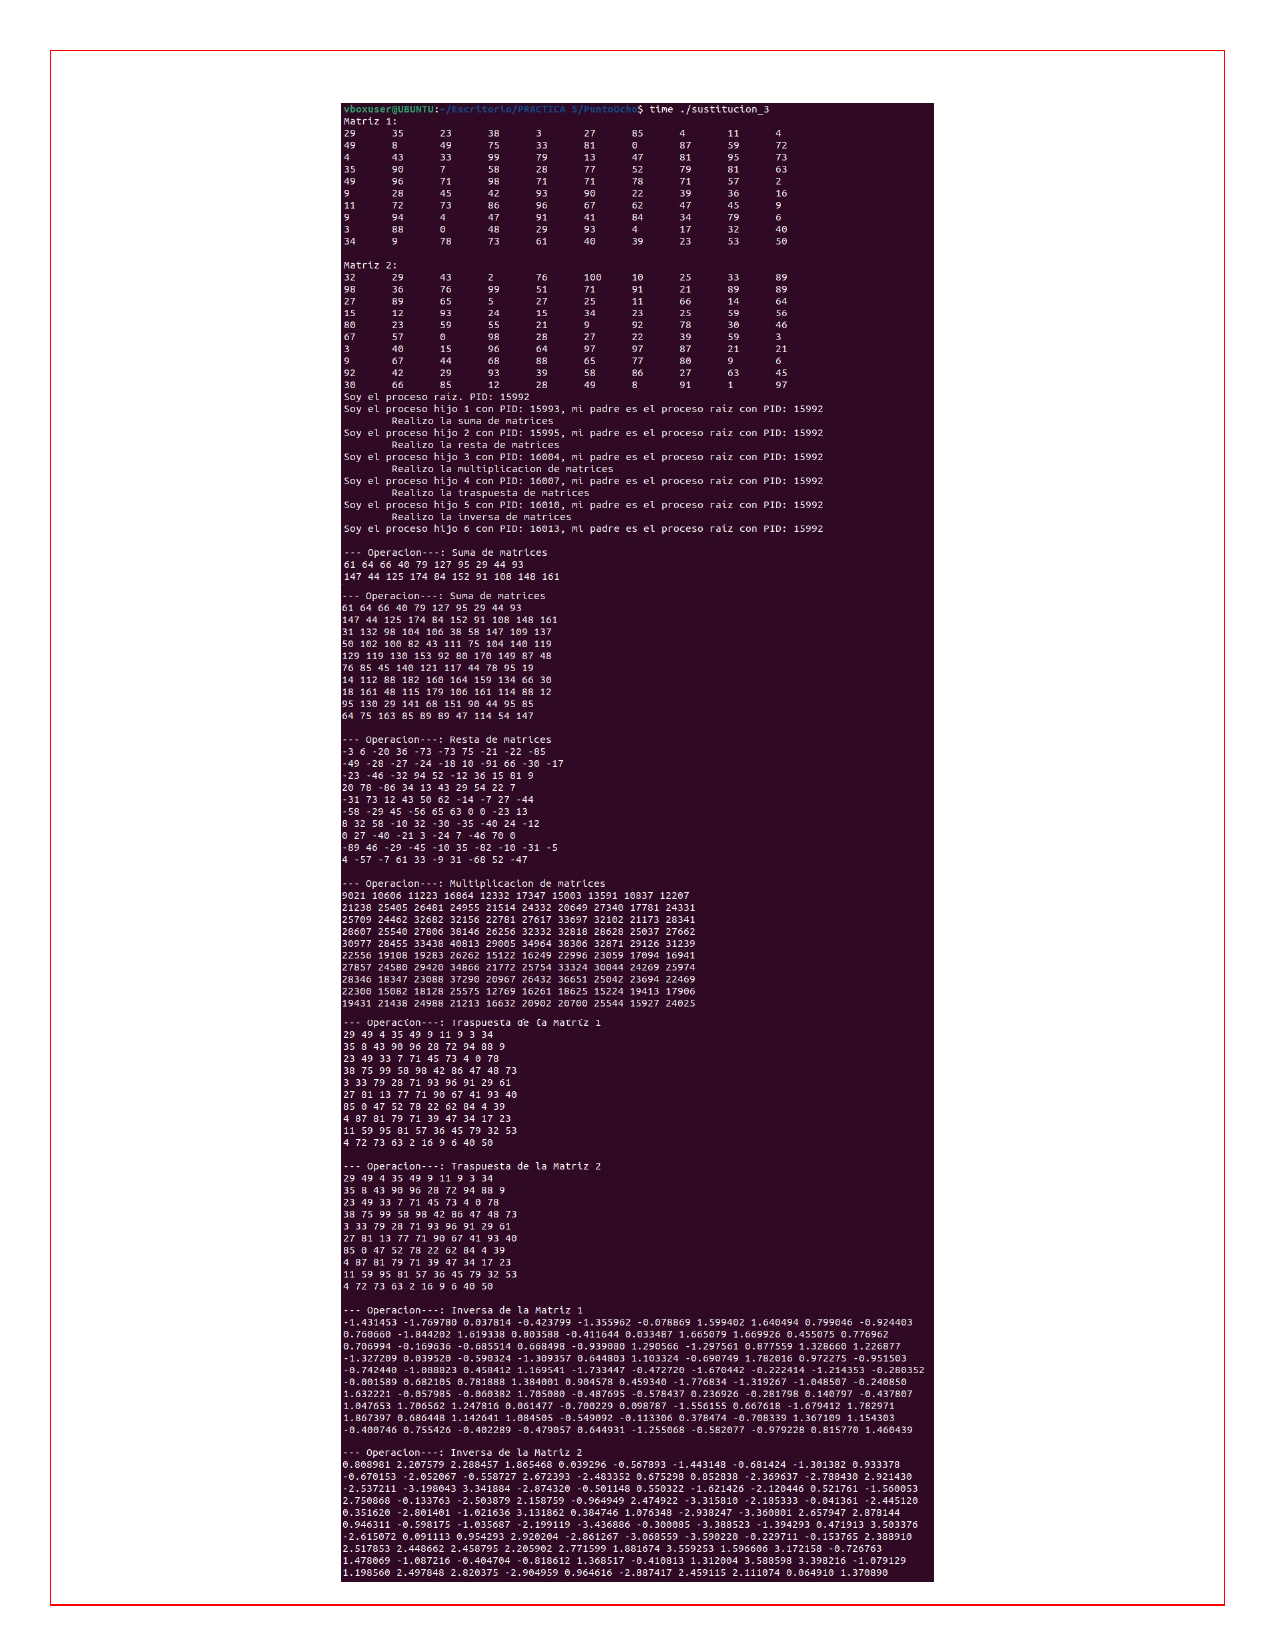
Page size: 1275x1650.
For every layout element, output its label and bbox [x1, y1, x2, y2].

picture [341, 103, 934, 1582]
